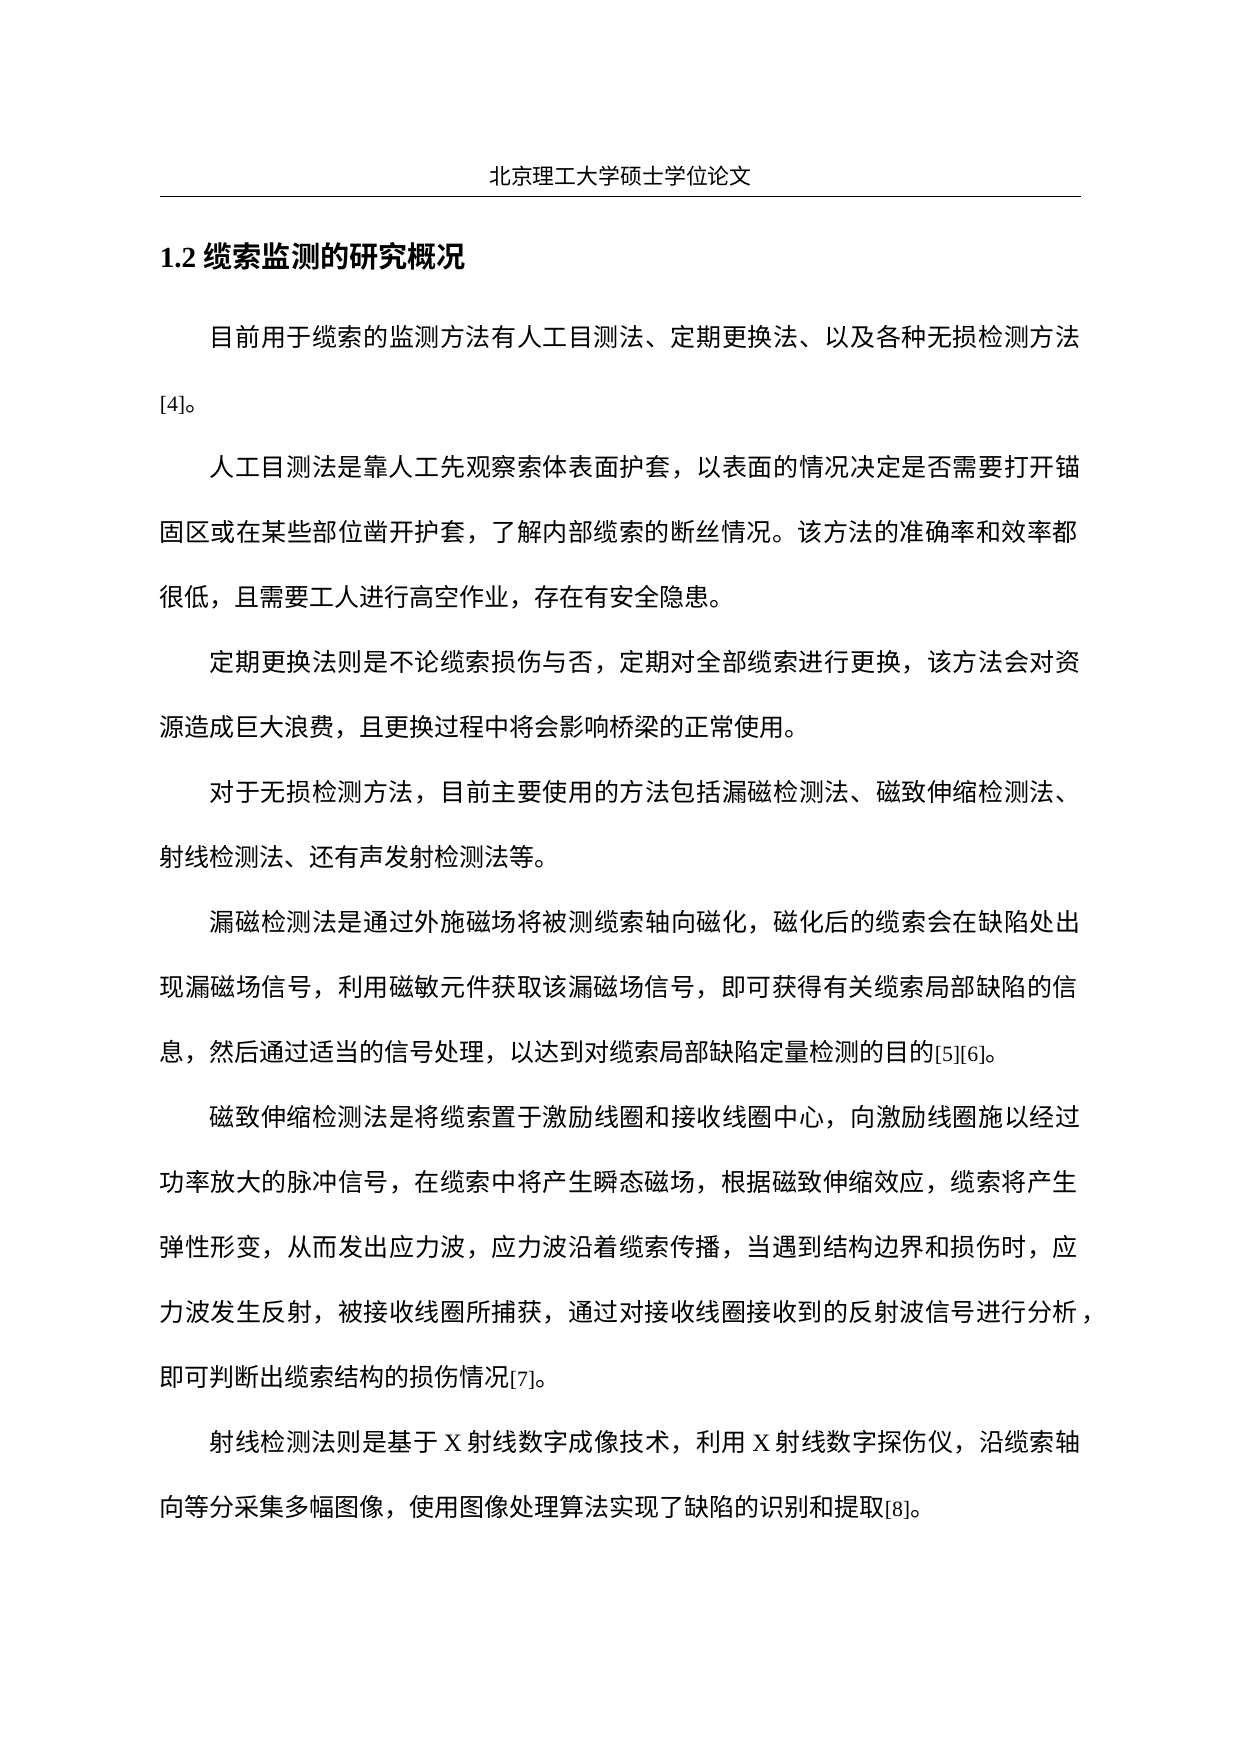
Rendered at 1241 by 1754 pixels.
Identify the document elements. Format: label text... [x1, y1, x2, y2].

text 射线检测法则是基于X射线数字成像技术，利用X射线数字探伤仪，沿缆索轴向等分采集多幅图像，使用图像处理算法实现了缺陷的识别和提取[8]。 [159, 1408, 1081, 1538]
text 定期更换法则是不论缆索损伤与否，定期对全部缆索进行更换，该方法会对资源造成巨大浪费，且更换过程中将会影响桥梁的正常使用。 [159, 628, 1081, 758]
text 磁致伸缩检测法是将缆索置于激励线圈和接收线圈中心，向激励线圈施以经过功率放大的脉冲信号，在缆索中将产生瞬态磁场，根据磁致伸缩效应，缆索将产生弹性形变，从而发出应力波，应力波沿着缆索传播，当遇到结构边界和损伤时，应力波发生反射，被接收线圈所捕获，通过对接收线圈接收到的反射波信号进行分析，即可判断出缆索结构的损伤情况[7]。 [159, 1083, 1081, 1408]
text 漏磁检测法是通过外施磁场将被测缆索轴向磁化，磁化后的缆索会在缺陷处出现漏磁场信号，利用磁敏元件获取该漏磁场信号，即可获得有关缆索局部缺陷的信息，然后通过适当的信号处理，以达到对缆索局部缺陷定量检测的目的[5][6]。 [159, 888, 1081, 1083]
text 人工目测法是靠人工先观察索体表面护套，以表面的情况决定是否需要打开锚固区或在某些部位凿开护套，了解内部缆索的断丝情况。该方法的准确率和效率都很低，且需要工人进行高空作业，存在有安全隐患。 [159, 433, 1081, 628]
text 目前用于缆索的监测方法有人工目测法、定期更换法、以及各种无损检测方法[4]。 [159, 303, 1081, 433]
text 对于无损检测方法，目前主要使用的方法包括漏磁检测法、磁致伸缩检测法、射线检测法、还有声发射检测法等。 [159, 758, 1081, 888]
text 1.2 缆索监测的研究概况 [159, 222, 1081, 287]
